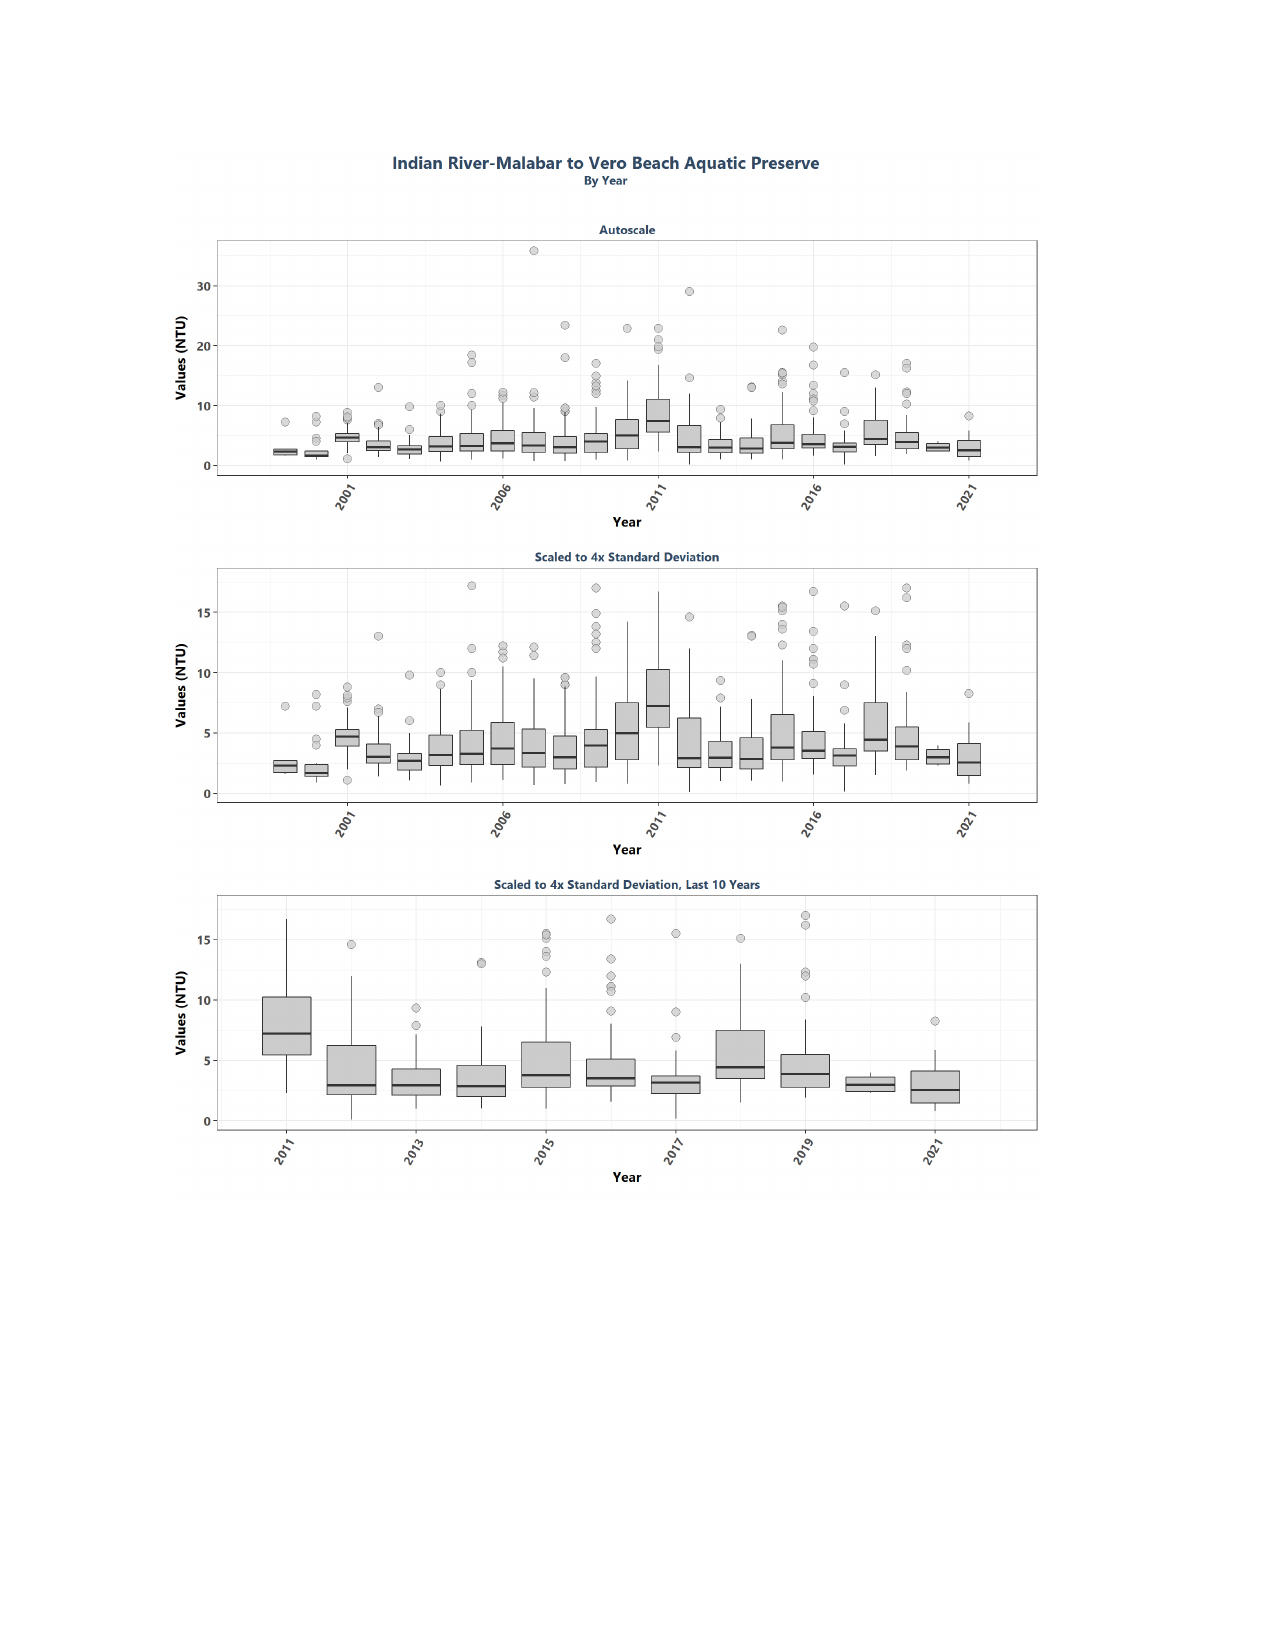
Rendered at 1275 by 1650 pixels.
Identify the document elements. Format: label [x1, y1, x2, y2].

picture [168, 150, 1044, 1200]
